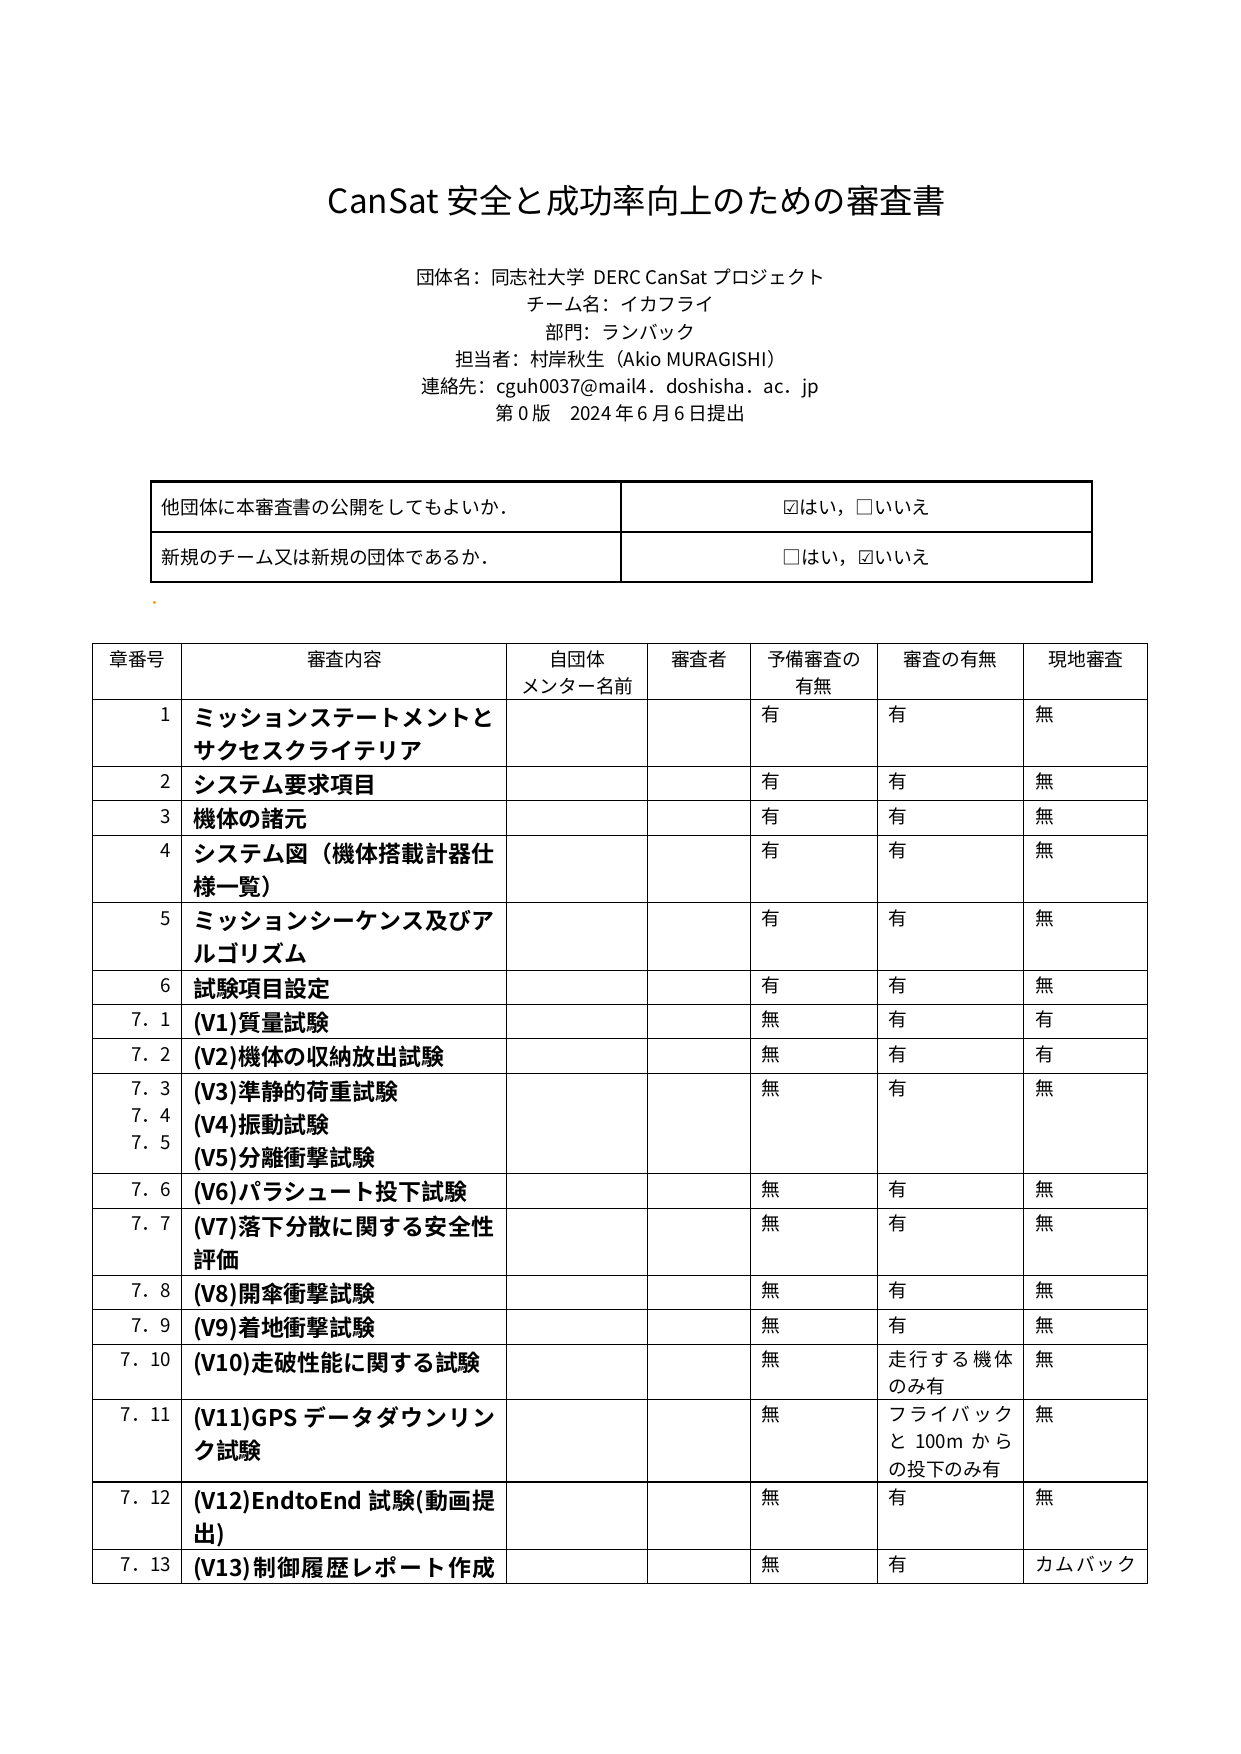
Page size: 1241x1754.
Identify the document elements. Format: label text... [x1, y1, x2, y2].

table_cell 有 [878, 801, 1023, 834]
table_cell 有 [751, 801, 877, 834]
table_cell 7．7 [93, 1209, 181, 1275]
table_cell 無 [1024, 767, 1147, 800]
table_cell 無 [751, 1174, 877, 1207]
table_cell ミッションステートメントとサクセスクライテリア [182, 700, 506, 766]
table_cell [648, 971, 750, 1004]
table_header 他団体に本審査書の公開をしてもよいか． [152, 483, 620, 531]
table_cell (V2)機体の収納放出試験 [182, 1039, 506, 1072]
table_cell [648, 767, 750, 800]
table_cell 3 [93, 801, 181, 834]
table_cell 無 [751, 1345, 877, 1399]
table_cell 有 [878, 1550, 1023, 1583]
table_cell 7．11 [93, 1400, 181, 1481]
table_cell 無 [751, 1310, 877, 1343]
table_cell [507, 1039, 647, 1072]
table_cell 7．2 [93, 1039, 181, 1072]
table_cell 無 [1024, 903, 1147, 969]
table_cell 有 [878, 1310, 1023, 1343]
table_cell 有 [1024, 1005, 1147, 1038]
table_cell 有 [751, 700, 877, 766]
table_cell [648, 700, 750, 766]
table_cell カムバックのみ [1024, 1550, 1147, 1583]
table_cell 有 [878, 1074, 1023, 1173]
text 担当者：村岸秋生（Akio MURAGISHI） [150, 344, 1090, 372]
table_header ☑はい，□いいえ [622, 483, 1091, 531]
table_cell 7．9 [93, 1310, 181, 1343]
table_cell [507, 971, 647, 1004]
table_cell 有 [751, 836, 877, 902]
table_cell 7．10 [93, 1345, 181, 1399]
table_cell 7．13 [93, 1550, 181, 1583]
table_cell [507, 1310, 647, 1343]
table_cell (V11)GPSデータダウンリンク試験 [182, 1400, 506, 1481]
table_cell 1 [93, 700, 181, 766]
table_cell 無 [751, 1005, 877, 1038]
table_cell 有 [878, 1005, 1023, 1038]
table_cell 無 [1024, 1400, 1147, 1481]
table_cell 無 [751, 1483, 877, 1549]
table_cell (V3)準静的荷重試験 (V4)振動試験 (V5)分離衝撃試験 [182, 1074, 506, 1173]
title CanSat安全と成功率向上のための審査書 [150, 175, 1090, 223]
table_cell [507, 1174, 647, 1207]
table_cell 2 [93, 767, 181, 800]
table_cell 無 [751, 1074, 877, 1173]
table_cell 無 [751, 1276, 877, 1309]
text 連絡先：cguh0037@mail4．doshisha．ac．jp [150, 372, 1090, 399]
text 第0版 2024年6月6日提出 [150, 399, 1090, 426]
table_cell [507, 801, 647, 834]
table_cell 新規のチーム又は新規の団体であるか． [152, 533, 620, 581]
table_cell 7．12 [93, 1483, 181, 1549]
table_cell [507, 903, 647, 969]
text 団体名：同志社大学 DERC CanSat プロジェクト [150, 263, 1090, 290]
table_cell 無 [1024, 1345, 1147, 1399]
table_cell [648, 1074, 750, 1173]
table_cell (V9)着地衝撃試験 [182, 1310, 506, 1343]
table_cell 6 [93, 971, 181, 1004]
table_cell 有 [1024, 1039, 1147, 1072]
table_header 章番号 [93, 644, 181, 698]
table_cell 無 [1024, 836, 1147, 902]
table_cell 7．1 [93, 1005, 181, 1038]
table_cell [648, 903, 750, 969]
table_cell (V6)パラシュート投下試験 [182, 1174, 506, 1207]
table_cell 機体の諸元 [182, 801, 506, 834]
table_cell 5 [93, 903, 181, 969]
table_cell [507, 1483, 647, 1549]
table_cell [507, 1209, 647, 1275]
table_header 審査の有無 [878, 644, 1023, 698]
text チーム名：イカフライ [150, 290, 1090, 317]
table_cell 無 [751, 1039, 877, 1072]
table_cell 無 [1024, 1074, 1147, 1173]
table_cell 無 [1024, 1310, 1147, 1343]
table_cell (V8)開傘衝撃試験 [182, 1276, 506, 1309]
table_cell フライバックと100mからの投下のみ有 [878, 1400, 1023, 1481]
table_cell 有 [751, 767, 877, 800]
table_cell [648, 1005, 750, 1038]
table_cell [507, 1074, 647, 1173]
table_cell 試験項目設定 [182, 971, 506, 1004]
table_cell [648, 1483, 750, 1549]
table_cell 無 [1024, 971, 1147, 1004]
table_cell システム図（機体搭載計器仕様一覧） [182, 836, 506, 902]
table_cell [507, 1400, 647, 1481]
table_cell [507, 1005, 647, 1038]
table_cell (V10)走破性能に関する試験 [182, 1345, 506, 1399]
text 部門：ランバック [150, 317, 1090, 344]
table_header 予備審査の有無 [751, 644, 877, 698]
table_cell [507, 1345, 647, 1399]
table_cell [507, 1550, 647, 1583]
table_cell (V13)制御履歴レポート作成試験 [182, 1550, 506, 1583]
table_cell 無 [1024, 1174, 1147, 1207]
table_cell [507, 767, 647, 800]
table_cell 無 [751, 1550, 877, 1583]
table_cell [648, 1209, 750, 1275]
table_header 審査者 [648, 644, 750, 698]
table_cell 走行する機体のみ有 [878, 1345, 1023, 1399]
table_cell 有 [878, 903, 1023, 969]
table_cell 有 [878, 1174, 1023, 1207]
table_cell 7．8 [93, 1276, 181, 1309]
table_cell 有 [751, 903, 877, 969]
table_cell 有 [878, 1209, 1023, 1275]
table_header 現地審査 [1024, 644, 1147, 698]
table_cell 有 [878, 836, 1023, 902]
table_cell 無 [1024, 801, 1147, 834]
table_cell 無 [1024, 1276, 1147, 1309]
table_cell [648, 1400, 750, 1481]
table_cell (V12)EndtoEnd試験(動画提出) [182, 1483, 506, 1549]
table_cell [648, 1174, 750, 1207]
table_cell [648, 1345, 750, 1399]
table_cell 無 [751, 1209, 877, 1275]
table_header 審査内容 [182, 644, 506, 698]
table_cell 7．3 7．4 7．5 [93, 1074, 181, 1173]
table_cell [648, 1276, 750, 1309]
table_cell 有 [878, 700, 1023, 766]
table_cell 有 [878, 971, 1023, 1004]
table_cell ミッションシーケンス及びアルゴリズム [182, 903, 506, 969]
table_cell [648, 1310, 750, 1343]
table_cell 有 [878, 767, 1023, 800]
table_cell (V7)落下分散に関する安全性評価 [182, 1209, 506, 1275]
table_cell 無 [1024, 700, 1147, 766]
table_cell 4 [93, 836, 181, 902]
table_cell 無 [751, 1400, 877, 1481]
table_cell 有 [878, 1039, 1023, 1072]
text ． [150, 583, 1090, 610]
table_cell 有 [878, 1276, 1023, 1309]
table_cell システム要求項目 [182, 767, 506, 800]
table_cell [648, 1550, 750, 1583]
table_cell [507, 836, 647, 902]
table_cell 7．6 [93, 1174, 181, 1207]
table_cell 無 [1024, 1209, 1147, 1275]
table_cell 有 [878, 1483, 1023, 1549]
table_cell □はい，☑いいえ [622, 533, 1091, 581]
table_cell 有 [751, 971, 877, 1004]
table_cell [507, 700, 647, 766]
table_header 自団体 メンター名前 [507, 644, 647, 698]
table_cell 無 [1024, 1483, 1147, 1549]
table_cell (V1)質量試験 [182, 1005, 506, 1038]
table_cell [648, 1039, 750, 1072]
table_cell [507, 1276, 647, 1309]
table_cell [648, 836, 750, 902]
table_cell [648, 801, 750, 834]
